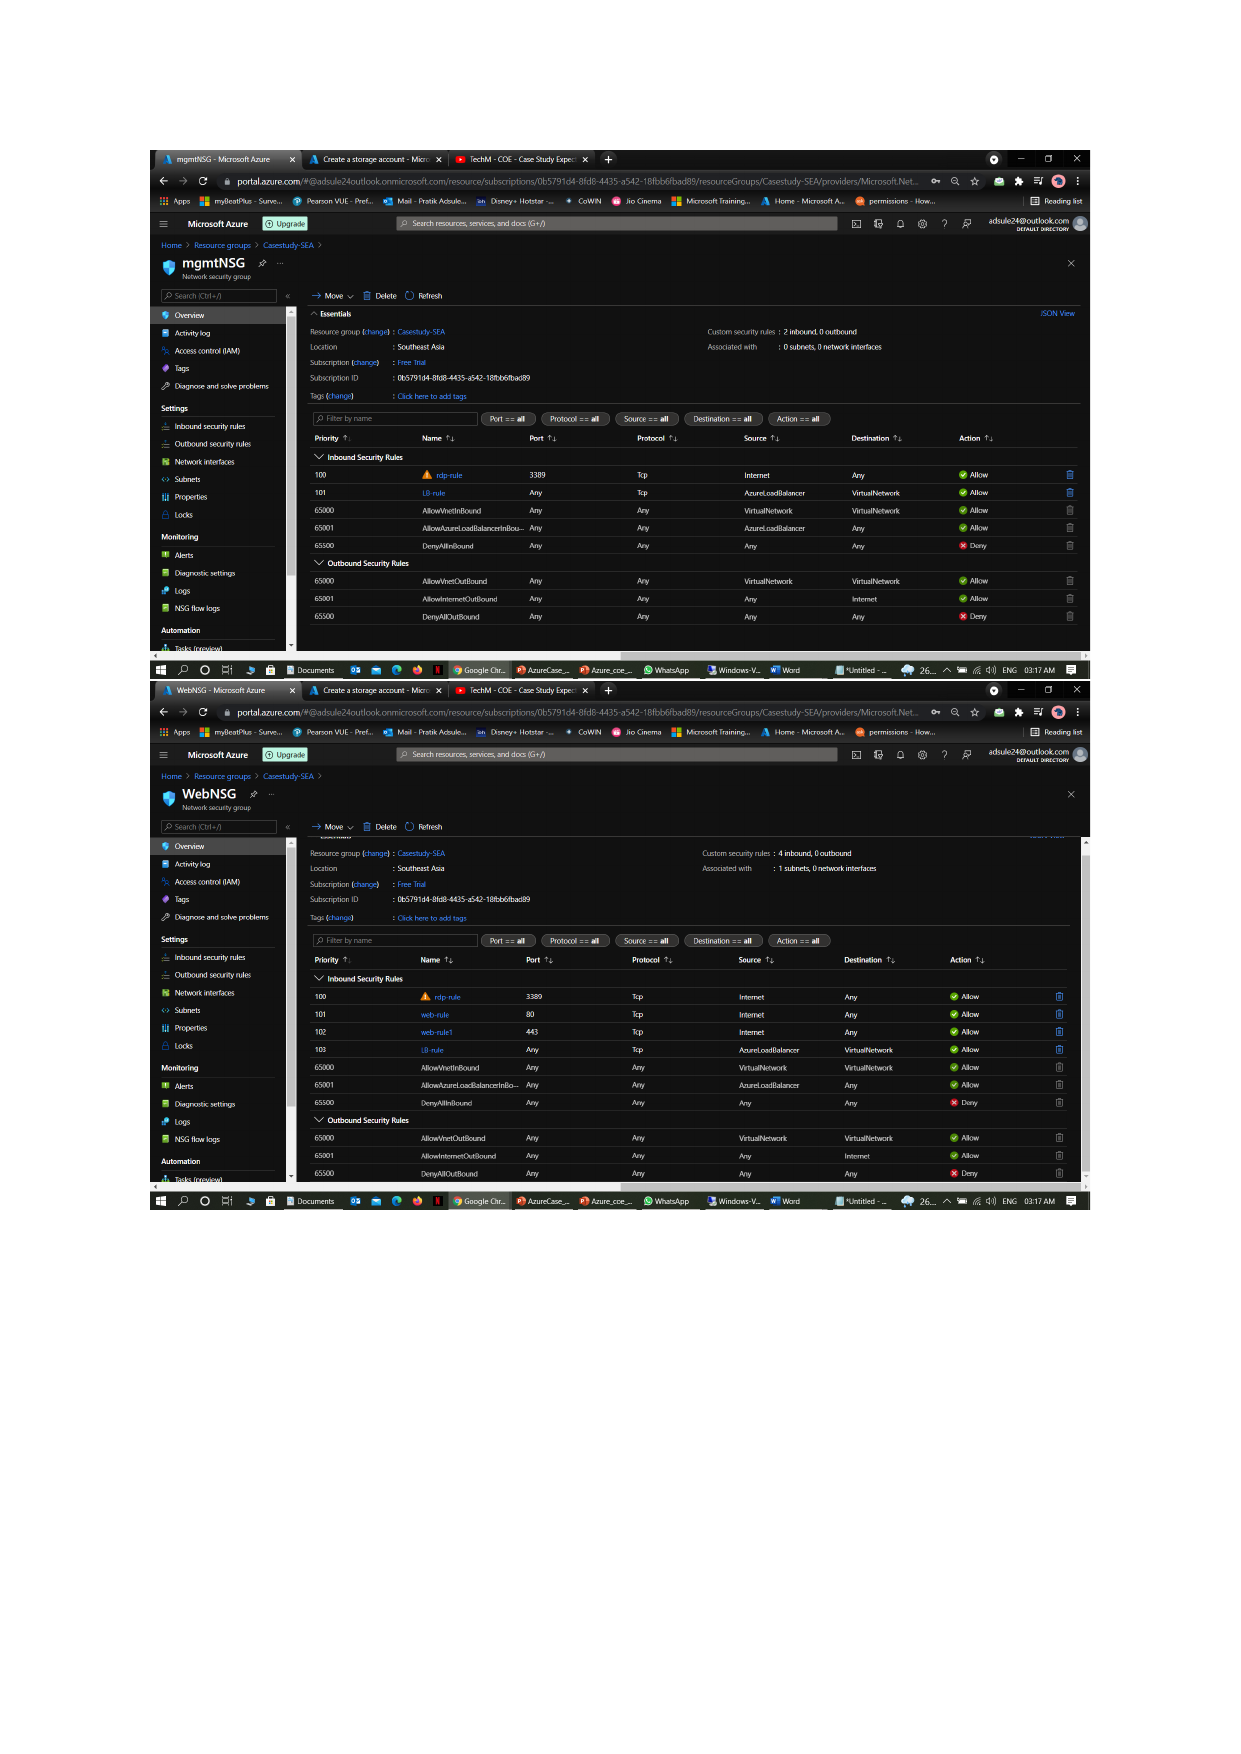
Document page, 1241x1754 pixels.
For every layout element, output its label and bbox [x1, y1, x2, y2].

picture [150, 681, 1091, 1210]
picture [150, 150, 1091, 679]
